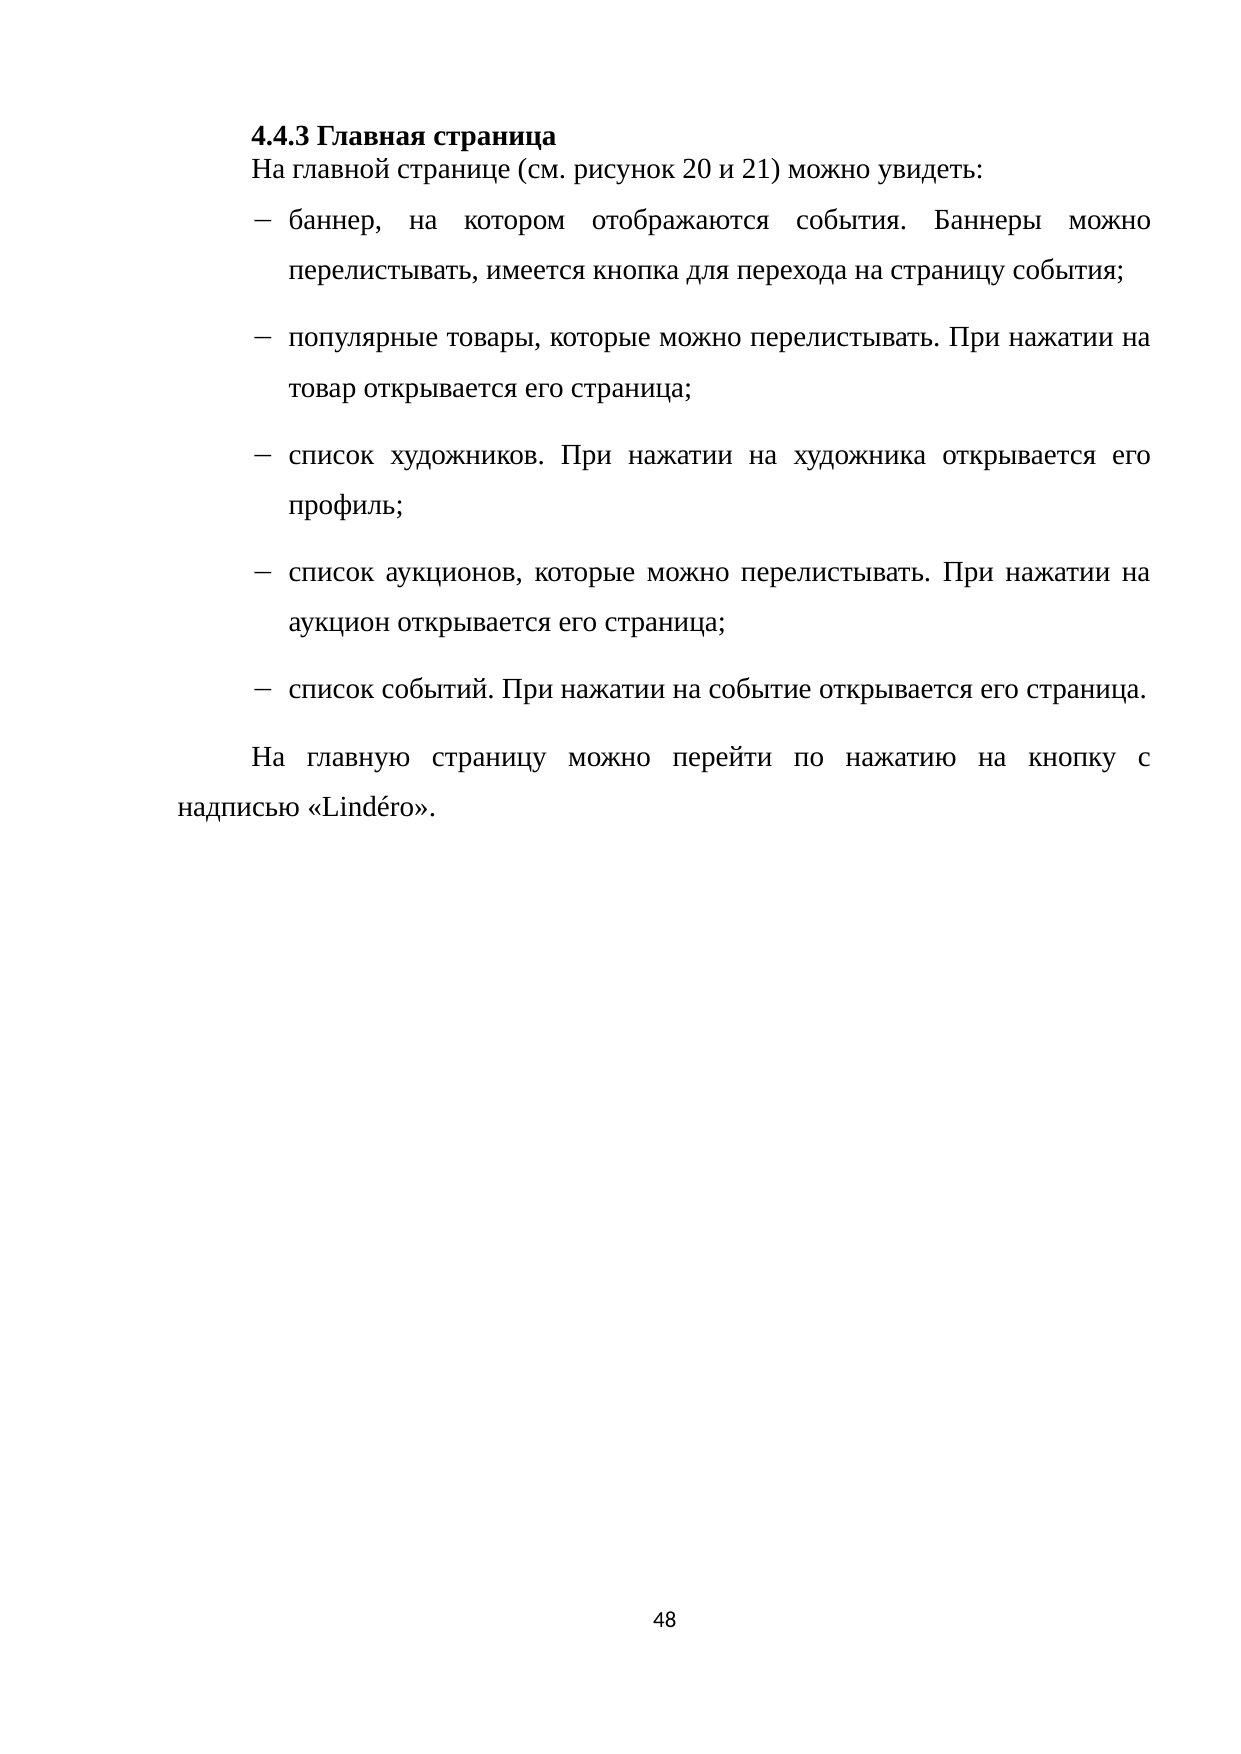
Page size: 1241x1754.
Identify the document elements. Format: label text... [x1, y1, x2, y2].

text На главной странице (см. рисунок 20 и 21) можно увидеть: [177, 152, 1152, 185]
text список аукционов, которые можно перелистывать. При нажатии на аукцион открывается его страница; [251, 554, 1152, 638]
text список событий. При нажатии на событие открывается его страница. [251, 672, 1152, 705]
text список художников. При нажатии на художника открывается его профиль; [251, 437, 1152, 521]
text На главную страницу можно перейти по нажатию на кнопку с надписью «Lindéro». [177, 739, 1152, 822]
text Главная страница [251, 118, 1152, 152]
text популярные товары, которые можно перелистывать. При нажатии на товар открывается его страница; [251, 319, 1152, 403]
text баннер, на котором отображаются события. Баннеры можно перелистывать, имеется кнопка для перехода на страницу события; [251, 202, 1152, 286]
